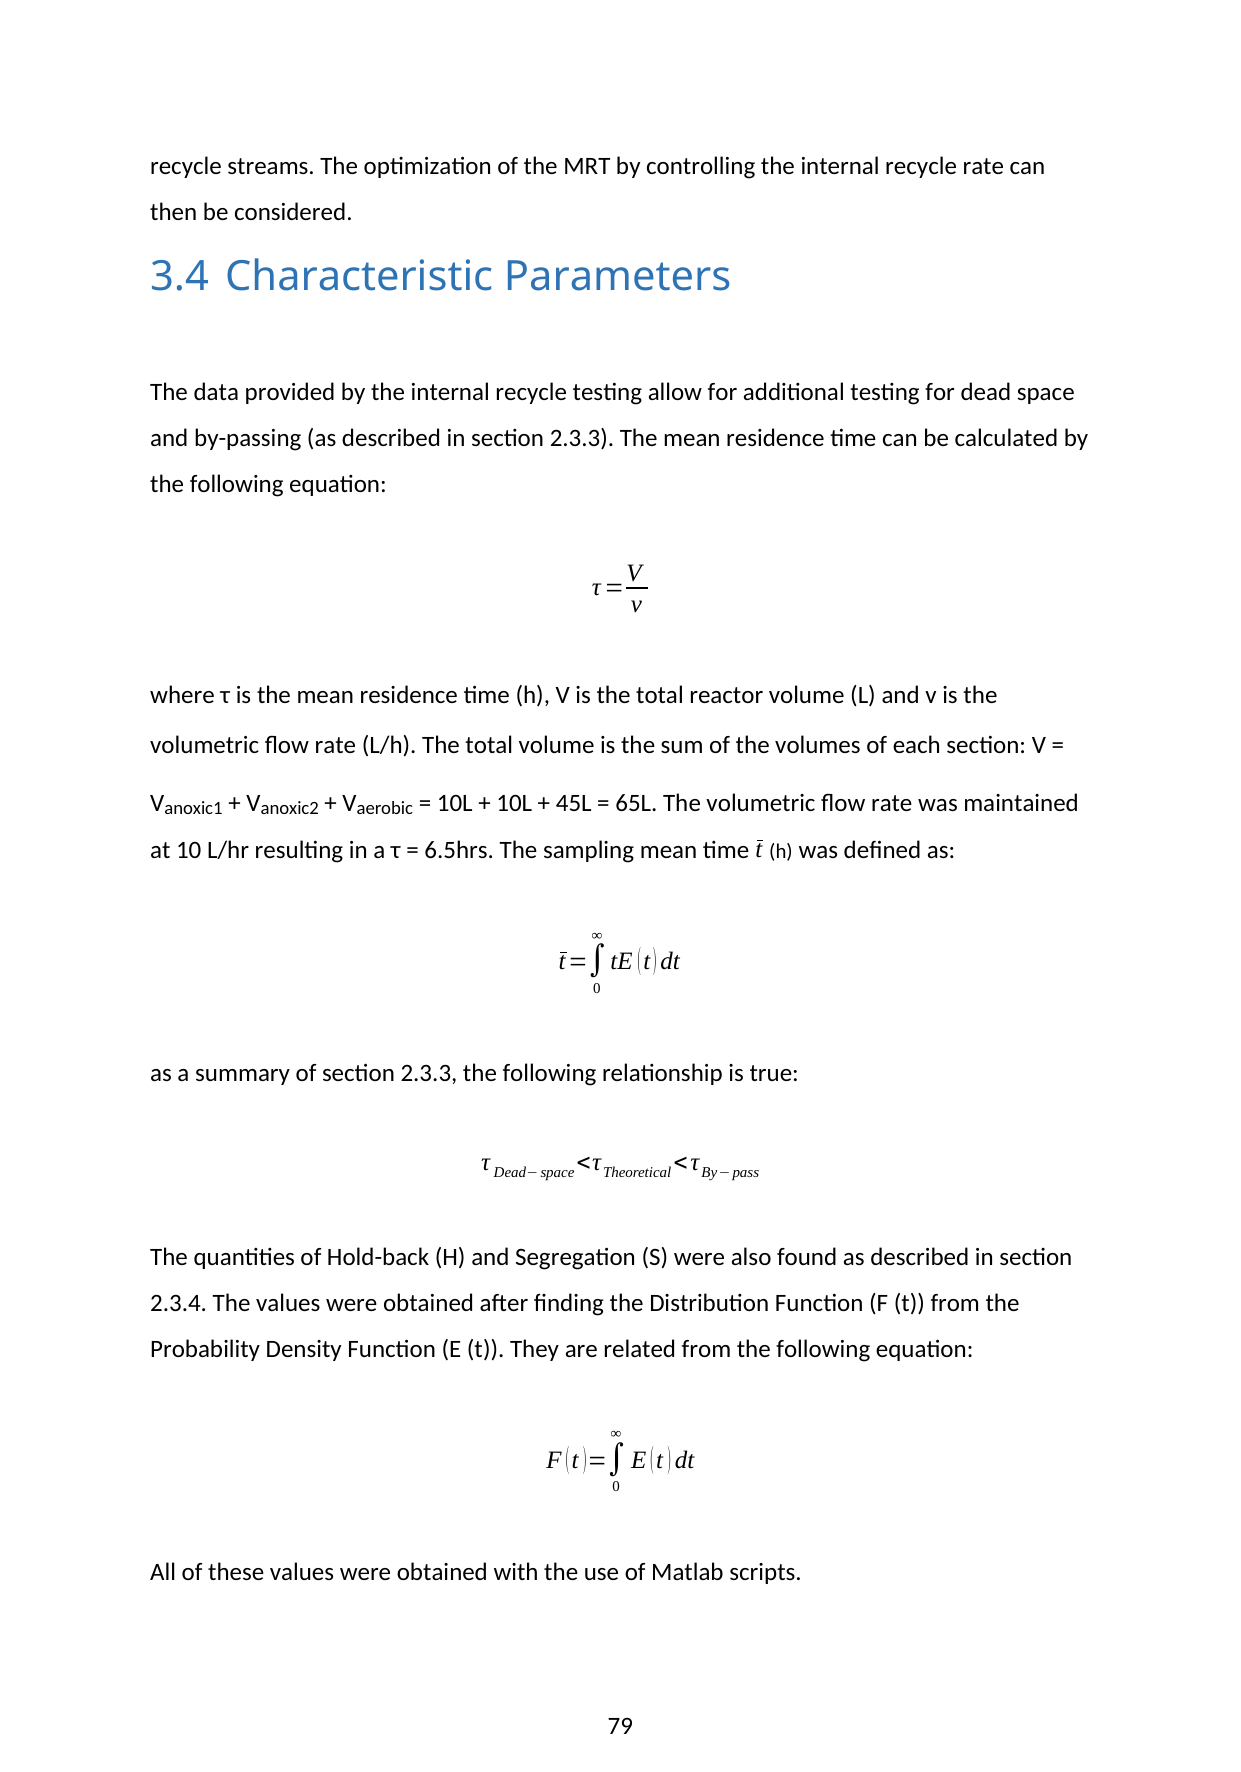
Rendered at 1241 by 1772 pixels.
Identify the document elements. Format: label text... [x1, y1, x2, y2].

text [150, 150, 1090, 226]
text The quantities of Hold-back (H) and Segregation (S) were also found as described in section 2.3.4. The values were obtained after finding the Distribution Function (F (t)) from the Probability Density Function (E (t)). They are related from the following equation: [150, 1241, 1090, 1363]
subtitle 3.4 Characteristic Parameters [150, 246, 1090, 302]
text All of these values were obtained with the use of Matlab scripts. [150, 1556, 1090, 1586]
text The data provided by the internal recycle testing allow for additional testing for dead space and by-passing (as described in section 2.3.3). The mean residence time can be calculated by the following equation: [150, 376, 1090, 498]
text where τ is the mean residence time (h), V is the total reactor volume (L) and v is the volumetric flow rate (L/h). The total volume is the sum of the volumes of each section: V = Vanoxic1 + Vanoxic2 + Vaerobic = 10L + 10L + 45L = 65L. The volumetric flow rate was maintained at 10 L/hr resulting in a τ = 6.5hrs. The sampling mean time (h) was defined as: [150, 679, 1090, 865]
text as a summary of section 2.3.3, the following relationship is true: [150, 1057, 1090, 1088]
